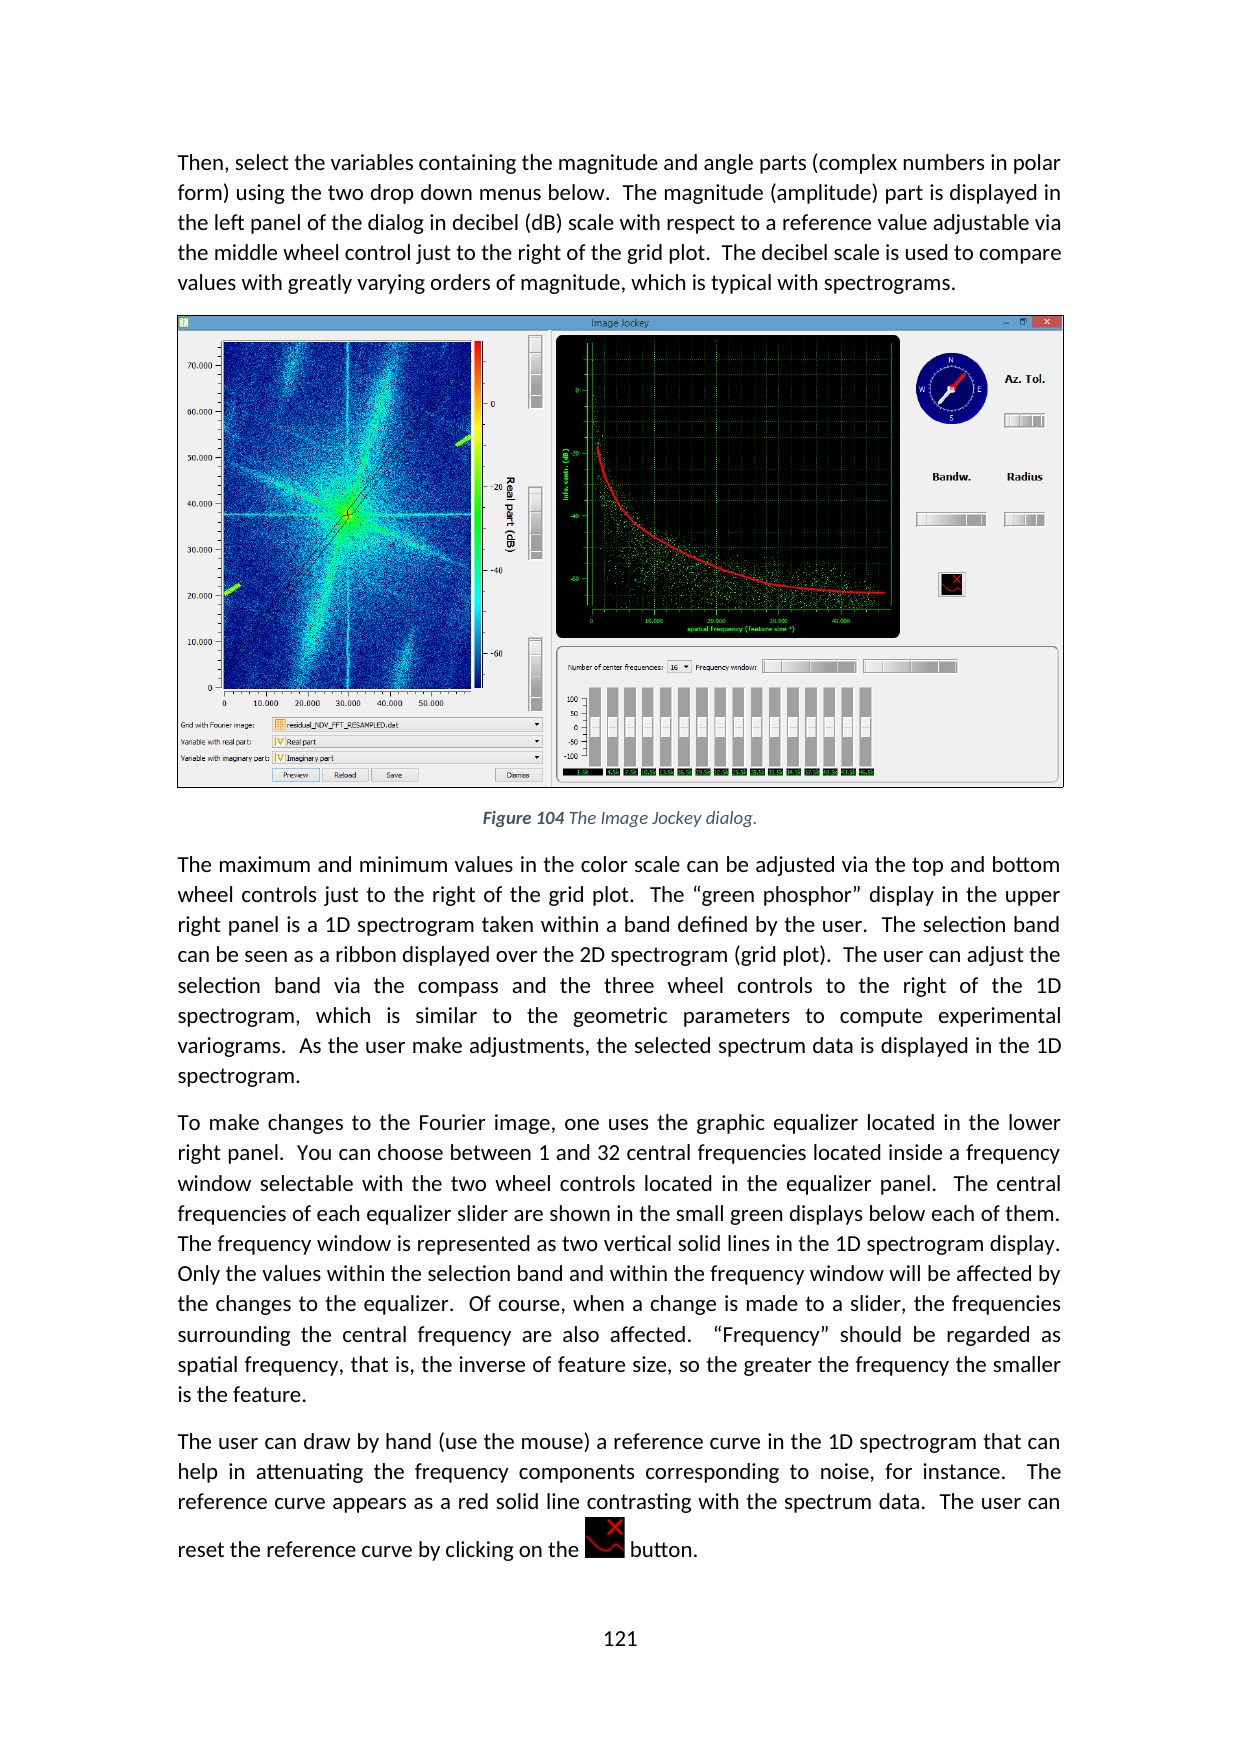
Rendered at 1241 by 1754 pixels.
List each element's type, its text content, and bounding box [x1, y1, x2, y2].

text The maximum and minimum values in the color scale can be adjusted via the top and bottom wheel controls just to the right of the grid plot. The “green phosphor” display in the upper right panel is a 1D spectrogram taken within a band defined by the user. The selection band can be seen as a ribbon displayed over the 2D spectrogram (grid plot). The user can adjust the selection band via the compass and the three wheel controls to the right of the 1D spectrogram, which is similar to the geometric parameters to compute experimental variograms. As the user make adjustments, the selected spectrum data is displayed in the 1D spectrogram. [177, 850, 1063, 1089]
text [177, 148, 1063, 296]
text To make changes to the Fourier image, one uses the graphic equalizer located in the lower right panel. You can choose between 1 and 32 central frequencies located inside a frequency window selectable with the two wheel controls located in the equalizer panel. The central frequencies of each equalizer slider are shown in the small green displays below each of them. The frequency window is represented as two vertical solid lines in the 1D spectrogram display. Only the values within the selection band and within the frequency window will be affected by the changes to the equalizer. Of course, when a change is made to a slider, the frequencies surrounding the central frequency are also affected. “Frequency” should be regarded as spatial frequency, that is, the inverse of feature size, so the greater the frequency the smaller is the feature. [177, 1108, 1063, 1408]
picture [585, 1517, 625, 1558]
picture [178, 316, 1063, 787]
text The user can draw by hand (use the mouse) a reference curve in the 1D spectrogram that can help in attenuating the frequency components corresponding to noise, for instance. The reference curve appears as a red solid line contrasting with the spectrum data. The user can reset the reference curve by clicking on the button. [177, 1427, 1063, 1563]
text Figure 104 The Image Jockey dialog. [177, 806, 1063, 829]
